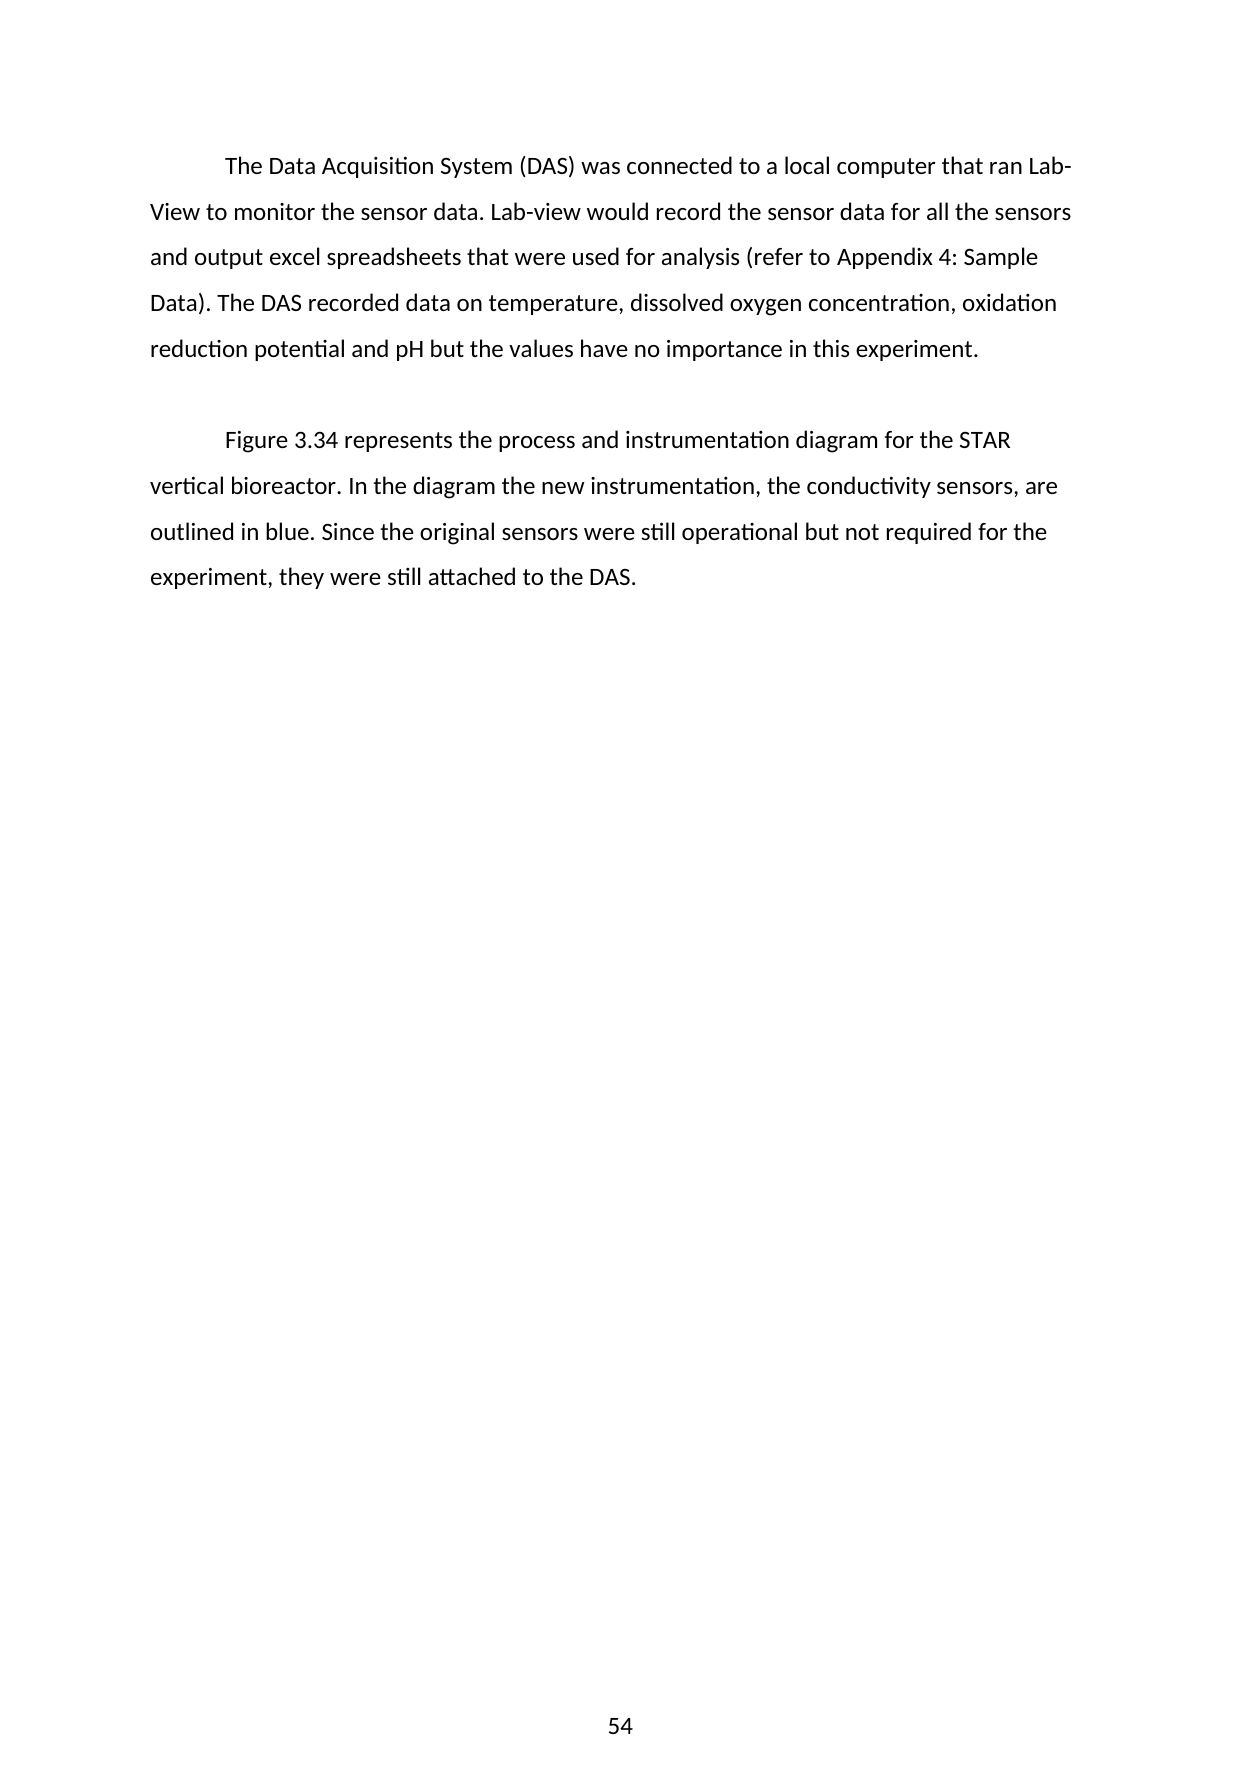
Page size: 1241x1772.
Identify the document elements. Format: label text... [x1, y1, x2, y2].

text The Data Acquisition System (DAS) was connected to a local computer that ran Lab-View to monitor the sensor data. Lab-view would record the sensor data for all the sensors and output excel spreadsheets that were used for analysis (refer to Appendix 4: Sample Data). The DAS recorded data on temperature, dissolved oxygen concentration, oxidation reduction potential and pH but the values have no importance in this experiment. [150, 150, 1090, 363]
